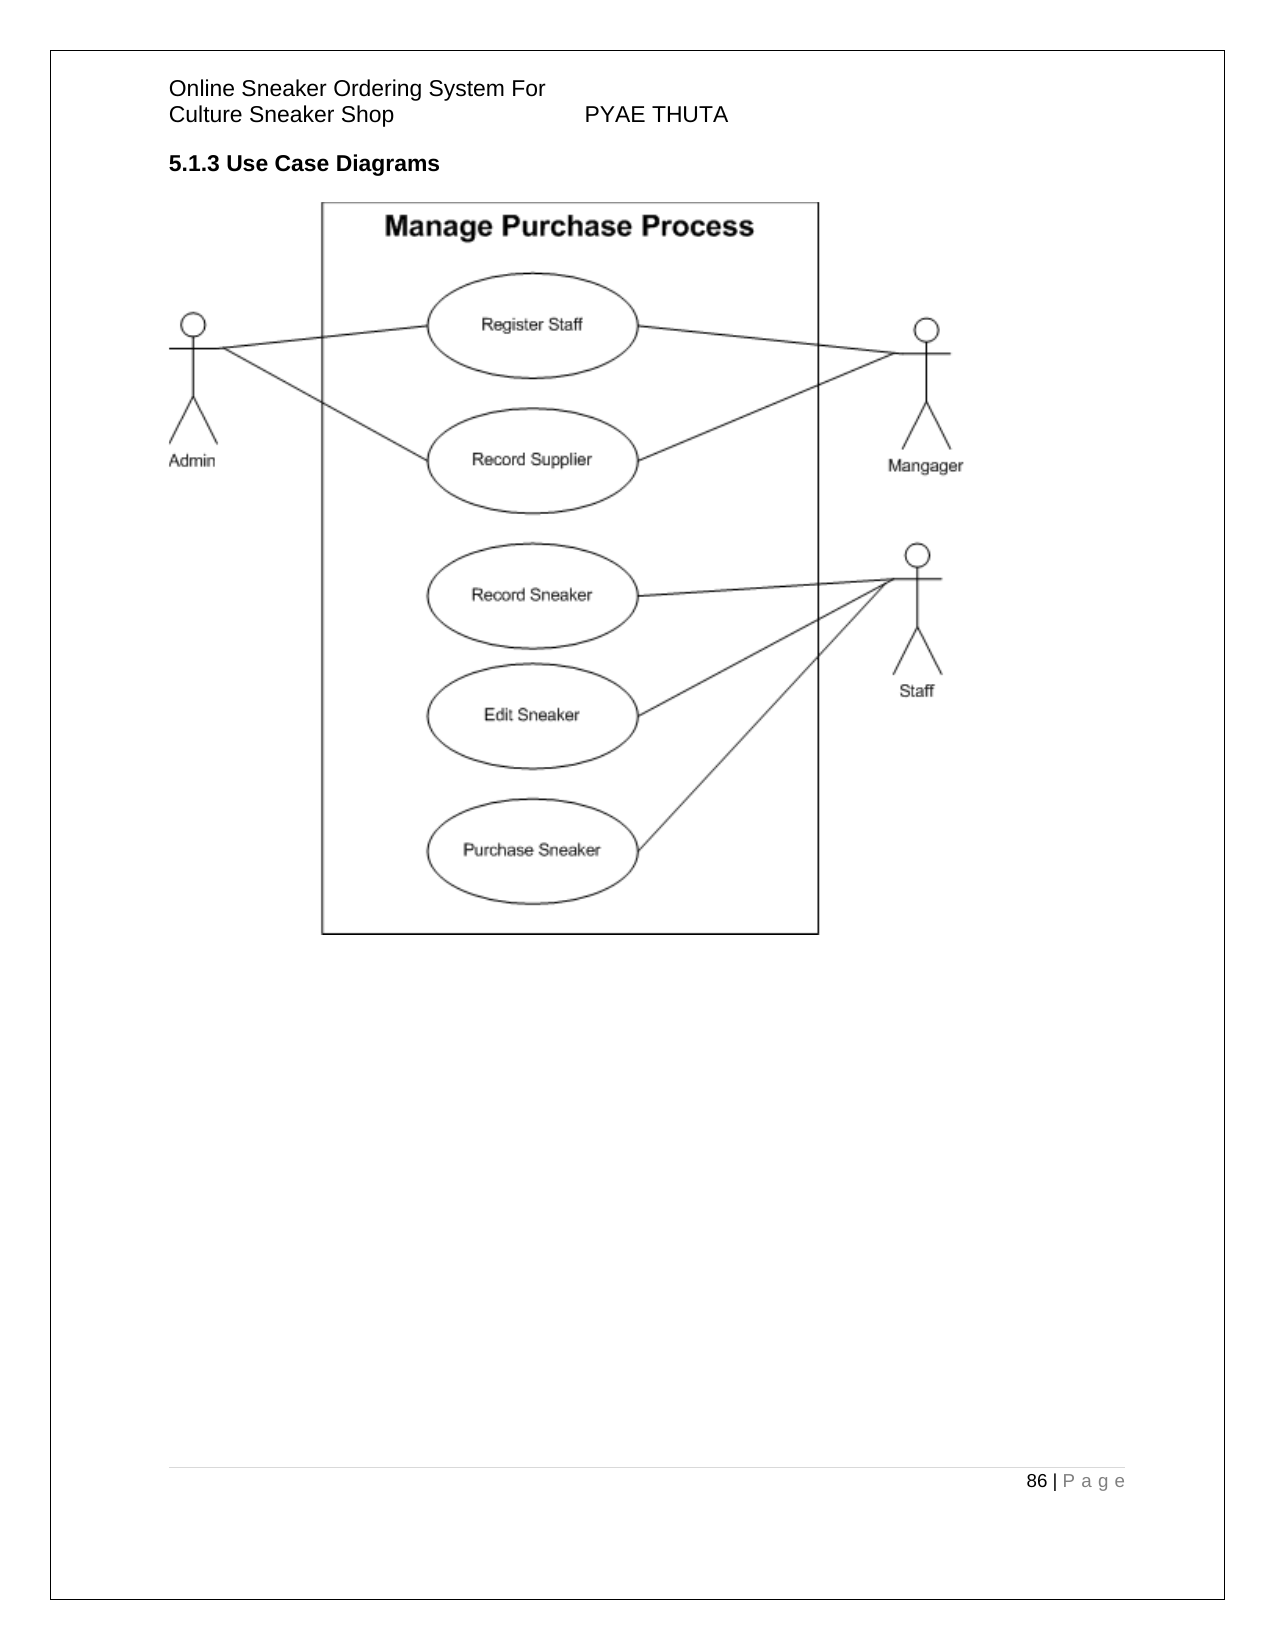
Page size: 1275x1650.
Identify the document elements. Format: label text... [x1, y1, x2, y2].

picture [168, 202, 964, 935]
subtitle 5.1.3 Use Case Diagrams [169, 150, 1125, 176]
